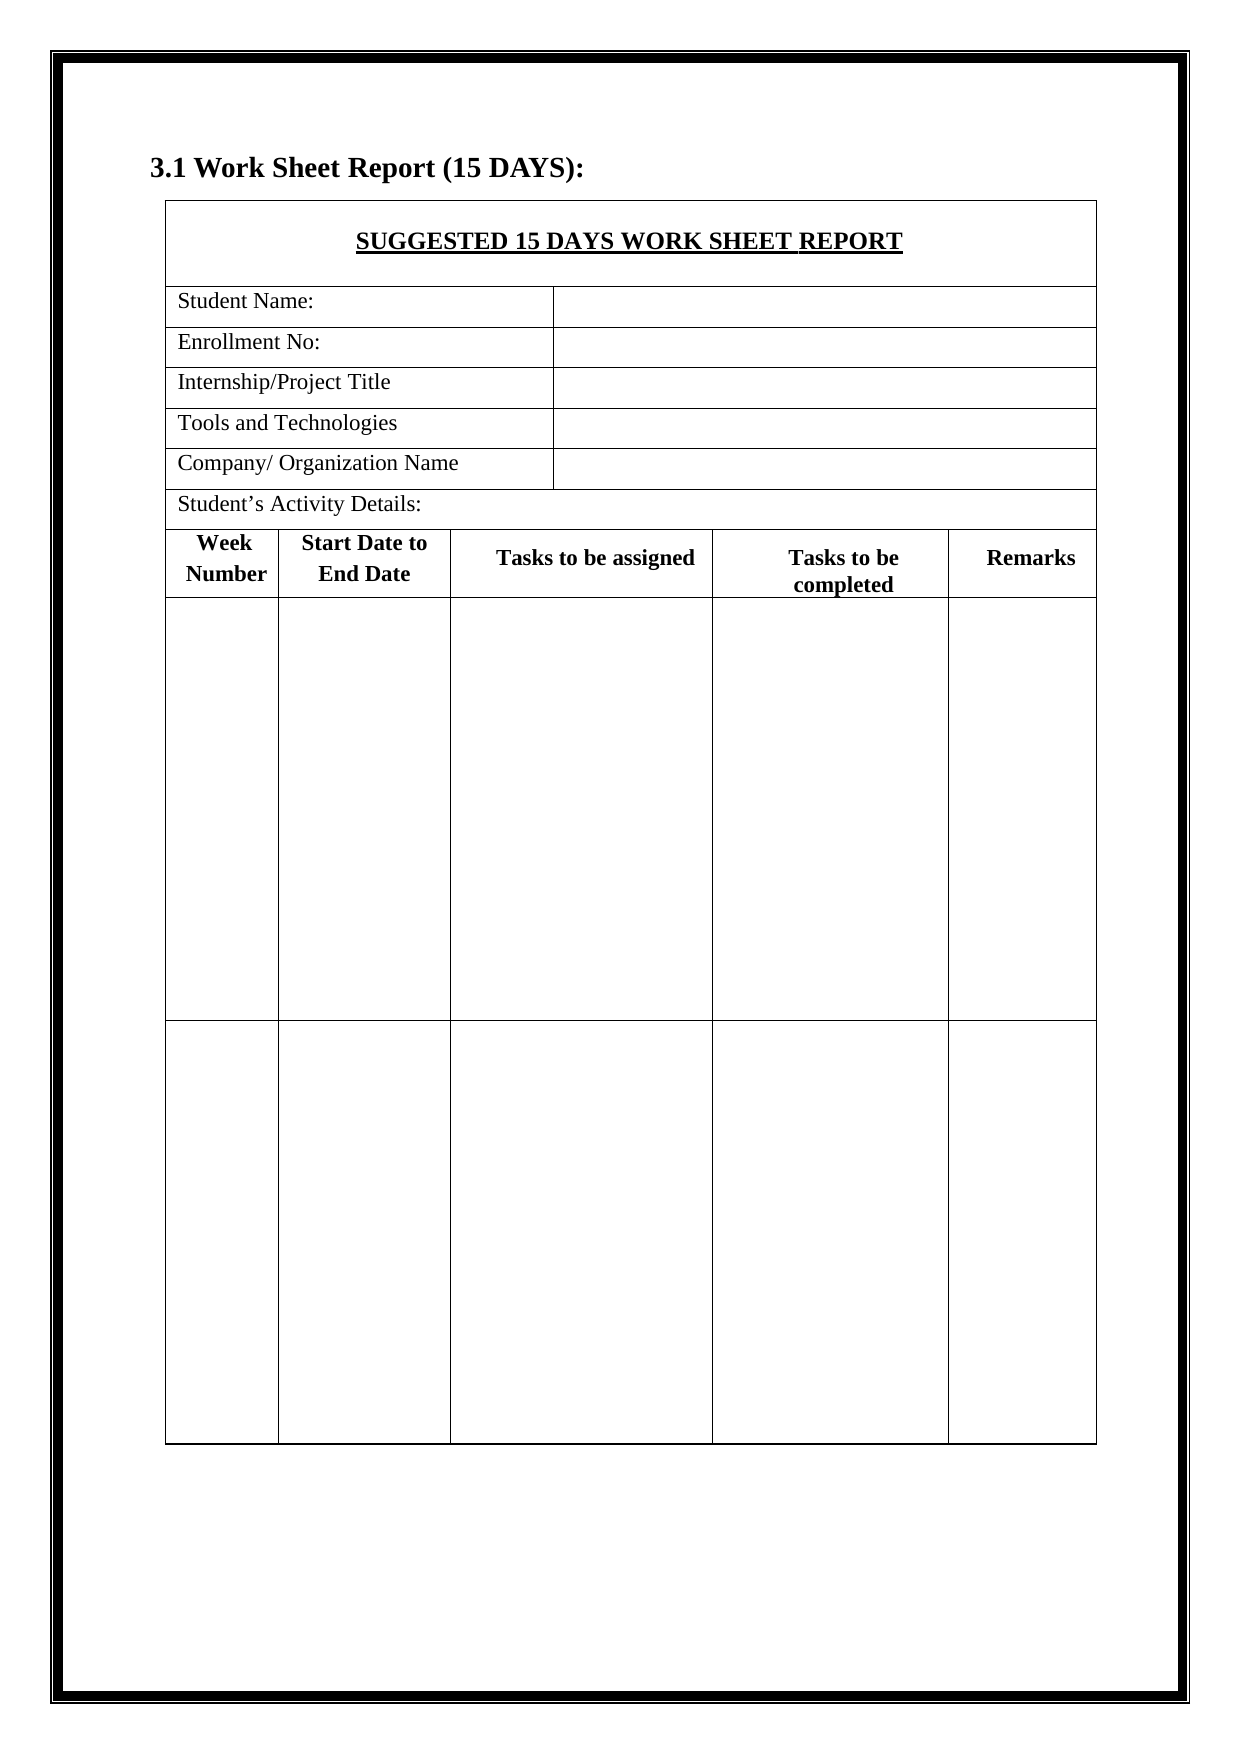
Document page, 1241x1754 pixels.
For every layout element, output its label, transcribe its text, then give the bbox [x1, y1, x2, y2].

table_header SUGGESTED 15 DAYS WORK SHEET REPORT [166, 201, 1096, 286]
table_cell Enrollment No: [166, 328, 553, 367]
table_cell Remarks [949, 530, 1096, 597]
table_cell Week Number [166, 530, 278, 597]
table_cell [713, 1021, 948, 1443]
text 3.1 Work Sheet Report (15 DAYS): [150, 150, 1090, 183]
table_cell Tasks to be assigned [451, 530, 712, 597]
table_cell [554, 287, 1096, 327]
table_cell [554, 449, 1096, 489]
table_cell [554, 328, 1096, 367]
table_cell [279, 1021, 450, 1443]
table_cell Tools and Technologies [166, 409, 553, 448]
table_cell [451, 598, 712, 1020]
table_cell [713, 598, 948, 1020]
table_cell [451, 1021, 712, 1443]
table_cell Tasks to be completed [713, 530, 948, 597]
table_cell Internship/Project Title [166, 368, 553, 408]
table_cell [949, 598, 1096, 1020]
table_cell [554, 368, 1096, 408]
table_cell [949, 1021, 1096, 1443]
table_cell [279, 598, 450, 1020]
table_cell Student’s Activity Details: [166, 490, 1096, 529]
table_cell [166, 1021, 278, 1443]
table_cell Start Date to End Date [279, 530, 450, 597]
table_cell [554, 409, 1096, 448]
table_cell [166, 598, 278, 1020]
table_cell Student Name: [166, 287, 553, 327]
table_cell Company/ Organization Name [166, 449, 553, 489]
